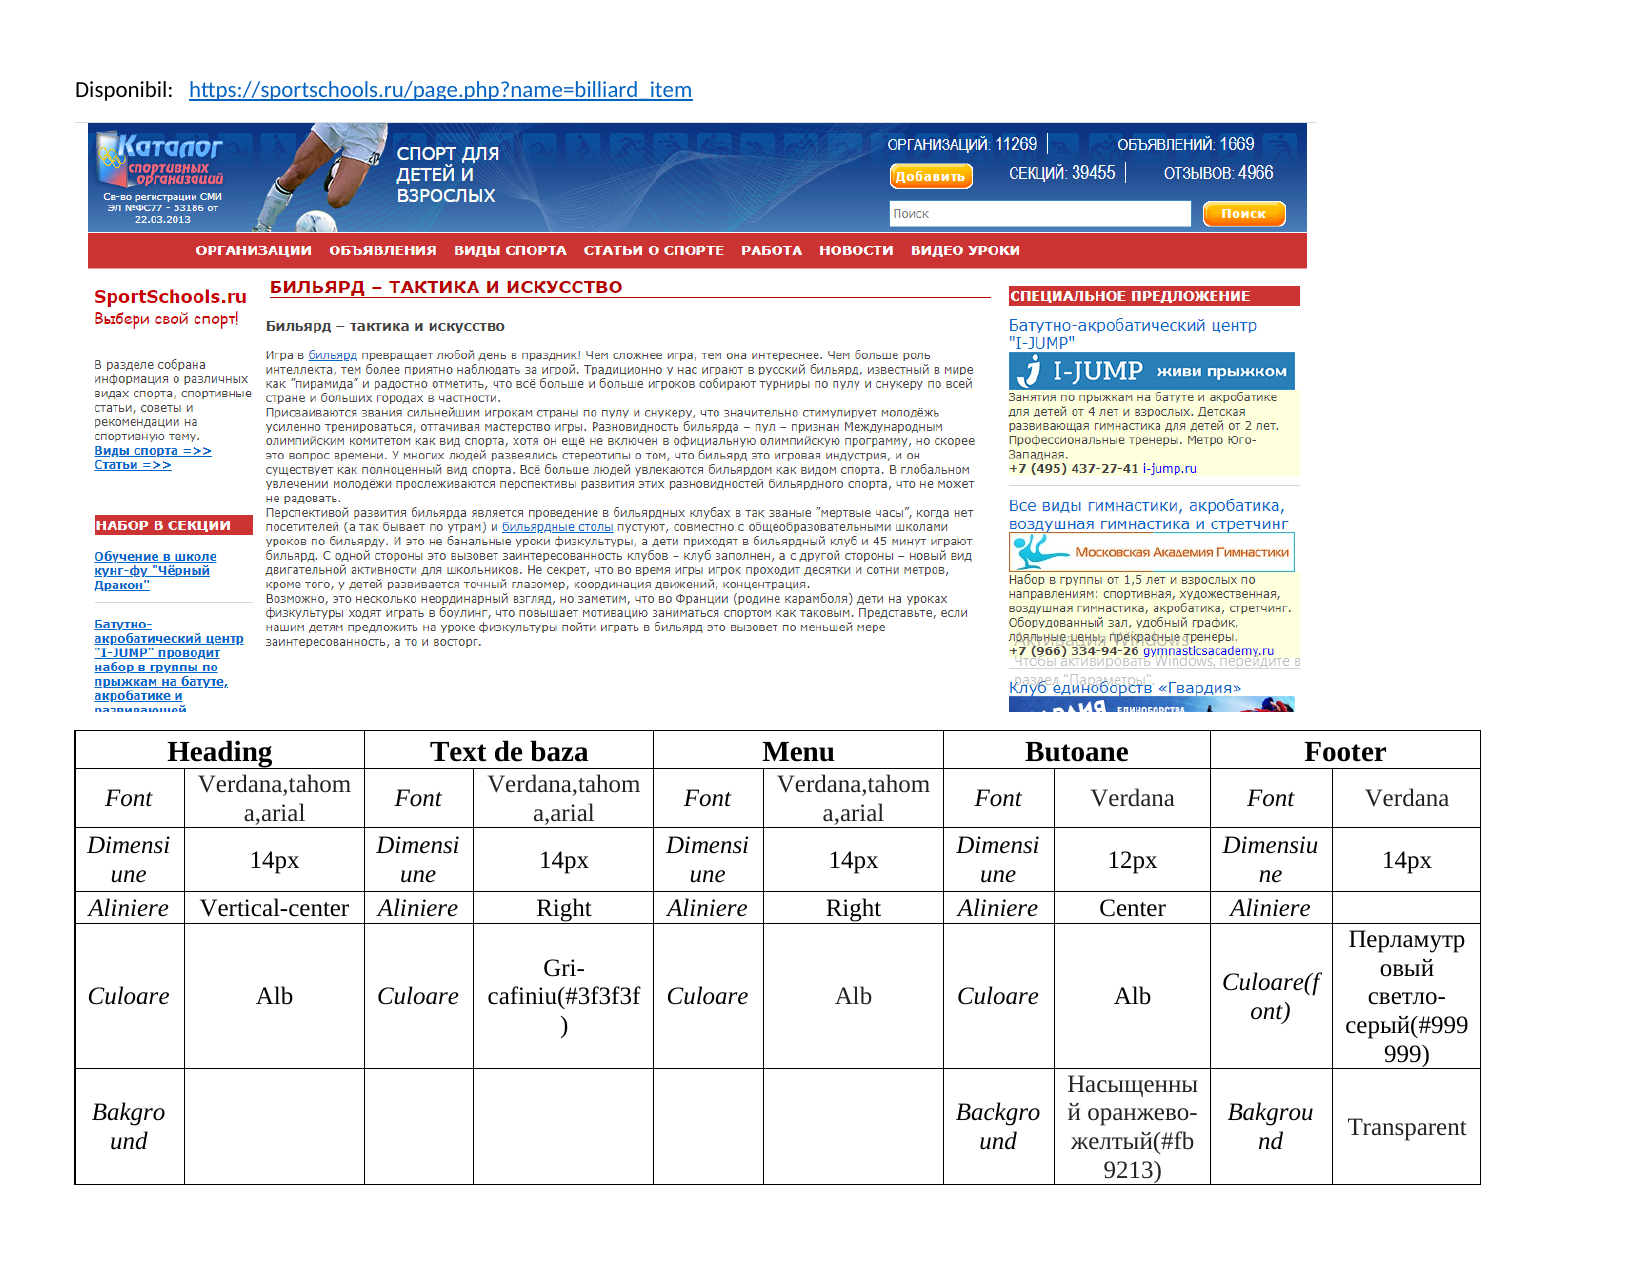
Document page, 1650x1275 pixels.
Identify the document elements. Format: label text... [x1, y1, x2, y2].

table_cell Dimensiune [654, 828, 763, 891]
table_cell [1333, 892, 1480, 923]
table_cell 14px [474, 828, 653, 891]
table_header Heading [76, 731, 364, 768]
table_cell Dimensiune [76, 828, 184, 891]
table_cell Center [1055, 892, 1210, 923]
table_cell Aliniere [1211, 892, 1332, 923]
table_cell 14px [185, 828, 364, 891]
table_cell Verdana,tahoma,arial [474, 769, 653, 827]
table_cell Culoare [944, 924, 1054, 1068]
table_cell Culoare [365, 924, 473, 1068]
table_cell Aliniere [365, 892, 473, 923]
table_cell Background [944, 1069, 1054, 1184]
table_cell Verdana,tahoma,arial [764, 769, 943, 827]
table_cell Dimensiune [365, 828, 473, 891]
table_header Menu [654, 731, 943, 768]
table_cell Aliniere [944, 892, 1054, 923]
text Disponibil: https://sportschools.ru/page.php?name=billiard_item [75, 75, 1575, 103]
table_cell Dimensiune [944, 828, 1054, 891]
table_cell Alb [185, 924, 364, 1068]
table_cell Aliniere [654, 892, 763, 923]
table_cell Aliniere [76, 892, 184, 923]
table_cell Насыщенный оранжево-желтый(#fb9213) [1055, 1069, 1210, 1184]
table_cell Alb [1055, 924, 1210, 1068]
table_cell Перламутровый светло-серый(#999999) [1333, 924, 1480, 1068]
table_cell Font [654, 769, 763, 827]
table_cell Transparent [1333, 1069, 1480, 1184]
table_cell Right [474, 892, 653, 923]
picture [75, 121, 1317, 712]
table_cell 14px [764, 828, 943, 891]
table_cell [365, 1069, 473, 1184]
table_cell Font [76, 769, 184, 827]
table_cell [654, 1069, 763, 1184]
table_cell Culoare [654, 924, 763, 1068]
table_cell Font [944, 769, 1054, 827]
table_cell Vertical-center [185, 892, 364, 923]
table_cell Bakground [1211, 1069, 1332, 1184]
table_cell [185, 1069, 364, 1184]
table_cell Font [1211, 769, 1332, 827]
table_cell Dimensiune [1211, 828, 1332, 891]
table_header Text de baza [365, 731, 653, 768]
table_cell Verdana [1333, 769, 1480, 827]
table_cell Culoare(font) [1211, 924, 1332, 1068]
table_cell Gri-cafiniu(#3f3f3f) [474, 924, 653, 1068]
table_cell Verdana [1055, 769, 1210, 827]
table_header Footer [1211, 731, 1480, 768]
table_cell Culoare [76, 924, 184, 1068]
table_header Butoane [944, 731, 1210, 768]
table_cell [764, 1069, 943, 1184]
table_cell [474, 1069, 653, 1184]
table_cell 12px [1055, 828, 1210, 891]
table_cell Alb [764, 924, 943, 1068]
table_cell Verdana,tahoma,arial [185, 769, 364, 827]
table_cell Bakground [76, 1069, 184, 1184]
table_cell 14px [1333, 828, 1480, 891]
table_cell Font [365, 769, 473, 827]
table_cell Right [764, 892, 943, 923]
